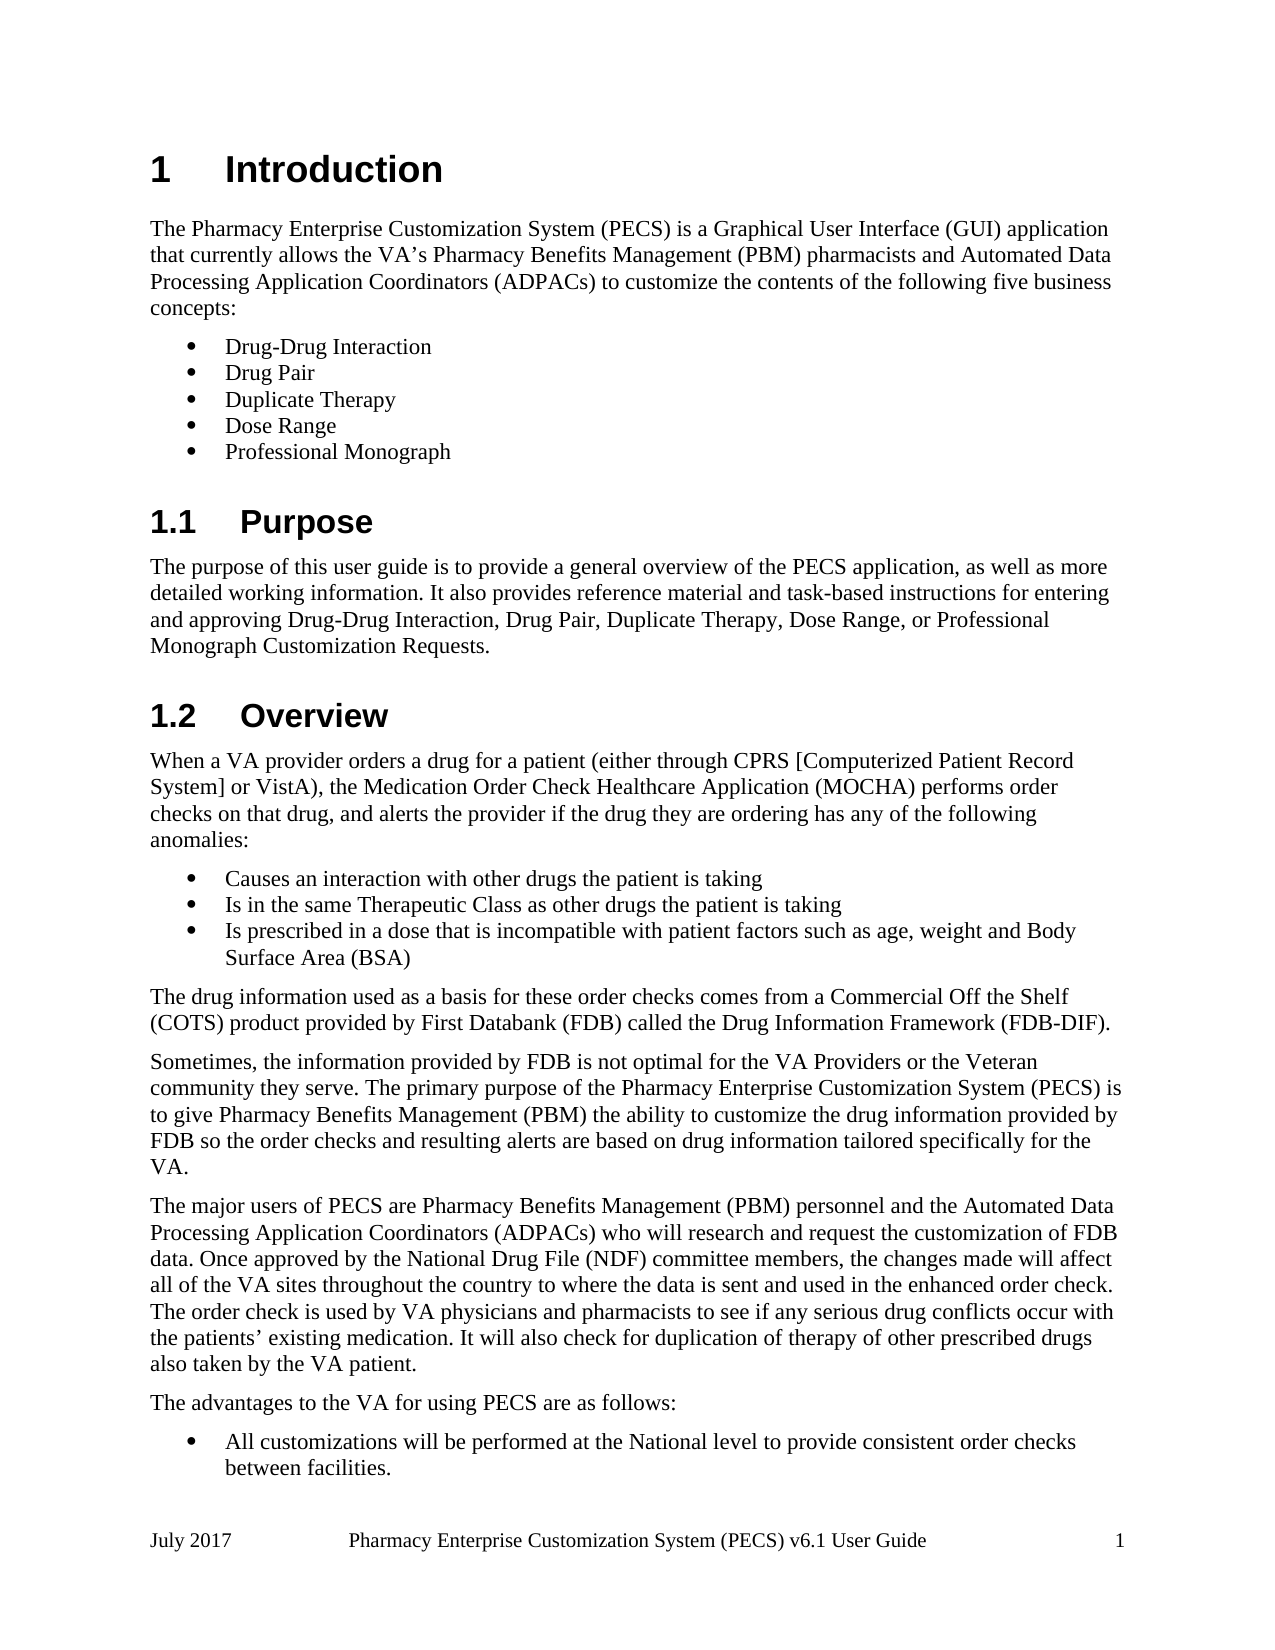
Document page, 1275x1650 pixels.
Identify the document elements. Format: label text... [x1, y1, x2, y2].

list All customizations will be performed at the National level to provide consistent order checks between facilities. [187, 1428, 1125, 1481]
list Drug-Drug Interaction [187, 333, 1125, 359]
subtitle Purpose [150, 502, 1125, 541]
list Duplicate Therapy [187, 386, 1125, 412]
list Professional Monograph [187, 438, 1125, 465]
text The purpose of this user guide is to provide a general overview of the PECS application, as well as more detailed working information. It also provides reference material and task-based instructions for entering and approving Drug-Drug Interaction, Drug Pair, Duplicate Therapy, Dose Range, or Professional Monograph Customization Requests. [150, 553, 1125, 658]
list Drug Pair [187, 359, 1125, 386]
text The major users of PECS are Pharmacy Benefits Management (PBM) personnel and the Automated Data Processing Application Coordinators (ADPACs) who will research and request the customization of FDB data. Once approved by the National Drug File (NDF) committee members, the changes made will affect all of the VA sites throughout the country to where the data is sent and used in the enhanced order check. The order check is used by VA physicians and pharmacists to see if any serious drug conflicts occur with the patients’ existing medication. It will also check for duplication of therapy of other prescribed drugs also taken by the VA patient. [150, 1192, 1125, 1377]
text The advantages to the VA for using PECS are as follows: [150, 1389, 1125, 1416]
list Causes an interaction with other drugs the patient is taking [187, 865, 1125, 891]
list Is prescribed in a dose that is incompatible with patient factors such as age, weight and Body Surface Area (BSA) [187, 918, 1125, 970]
subtitle Overview [150, 696, 1125, 734]
subtitle Introduction [150, 147, 1125, 190]
list Dose Range [187, 412, 1125, 438]
list Is in the same Therapeutic Class as other drugs the patient is taking [187, 891, 1125, 918]
text The Pharmacy Enterprise Customization System (PECS) is a Graphical User Interface (GUI) application that currently allows the VA’s Pharmacy Benefits Management (PBM) pharmacists and Automated Data Processing Application Coordinators (ADPACs) to customize the contents of the following five business concepts: [150, 215, 1125, 320]
text Sometimes, the information provided by FDB is not optimal for the VA Providers or the Veteran community they serve. The primary purpose of the Pharmacy Enterprise Customization System (PECS) is to give Pharmacy Benefits Management (PBM) the ability to customize the drug information provided by FDB so the order checks and resulting alerts are based on drug information tailored specifically for the VA. [150, 1048, 1125, 1180]
text When a VA provider orders a drug for a patient (either through CPRS [Computerized Patient Record System] or VistA), the Medication Order Check Healthcare Application (MOCHA) performs order checks on that drug, and alerts the provider if the drug they are ordering has any of the following anomalies: [150, 747, 1125, 852]
text The drug information used as a basis for these order checks comes from a Commercial Off the Shelf (COTS) product provided by First Databank (FDB) called the Drug Information Framework (FDB-DIF). [150, 983, 1125, 1036]
